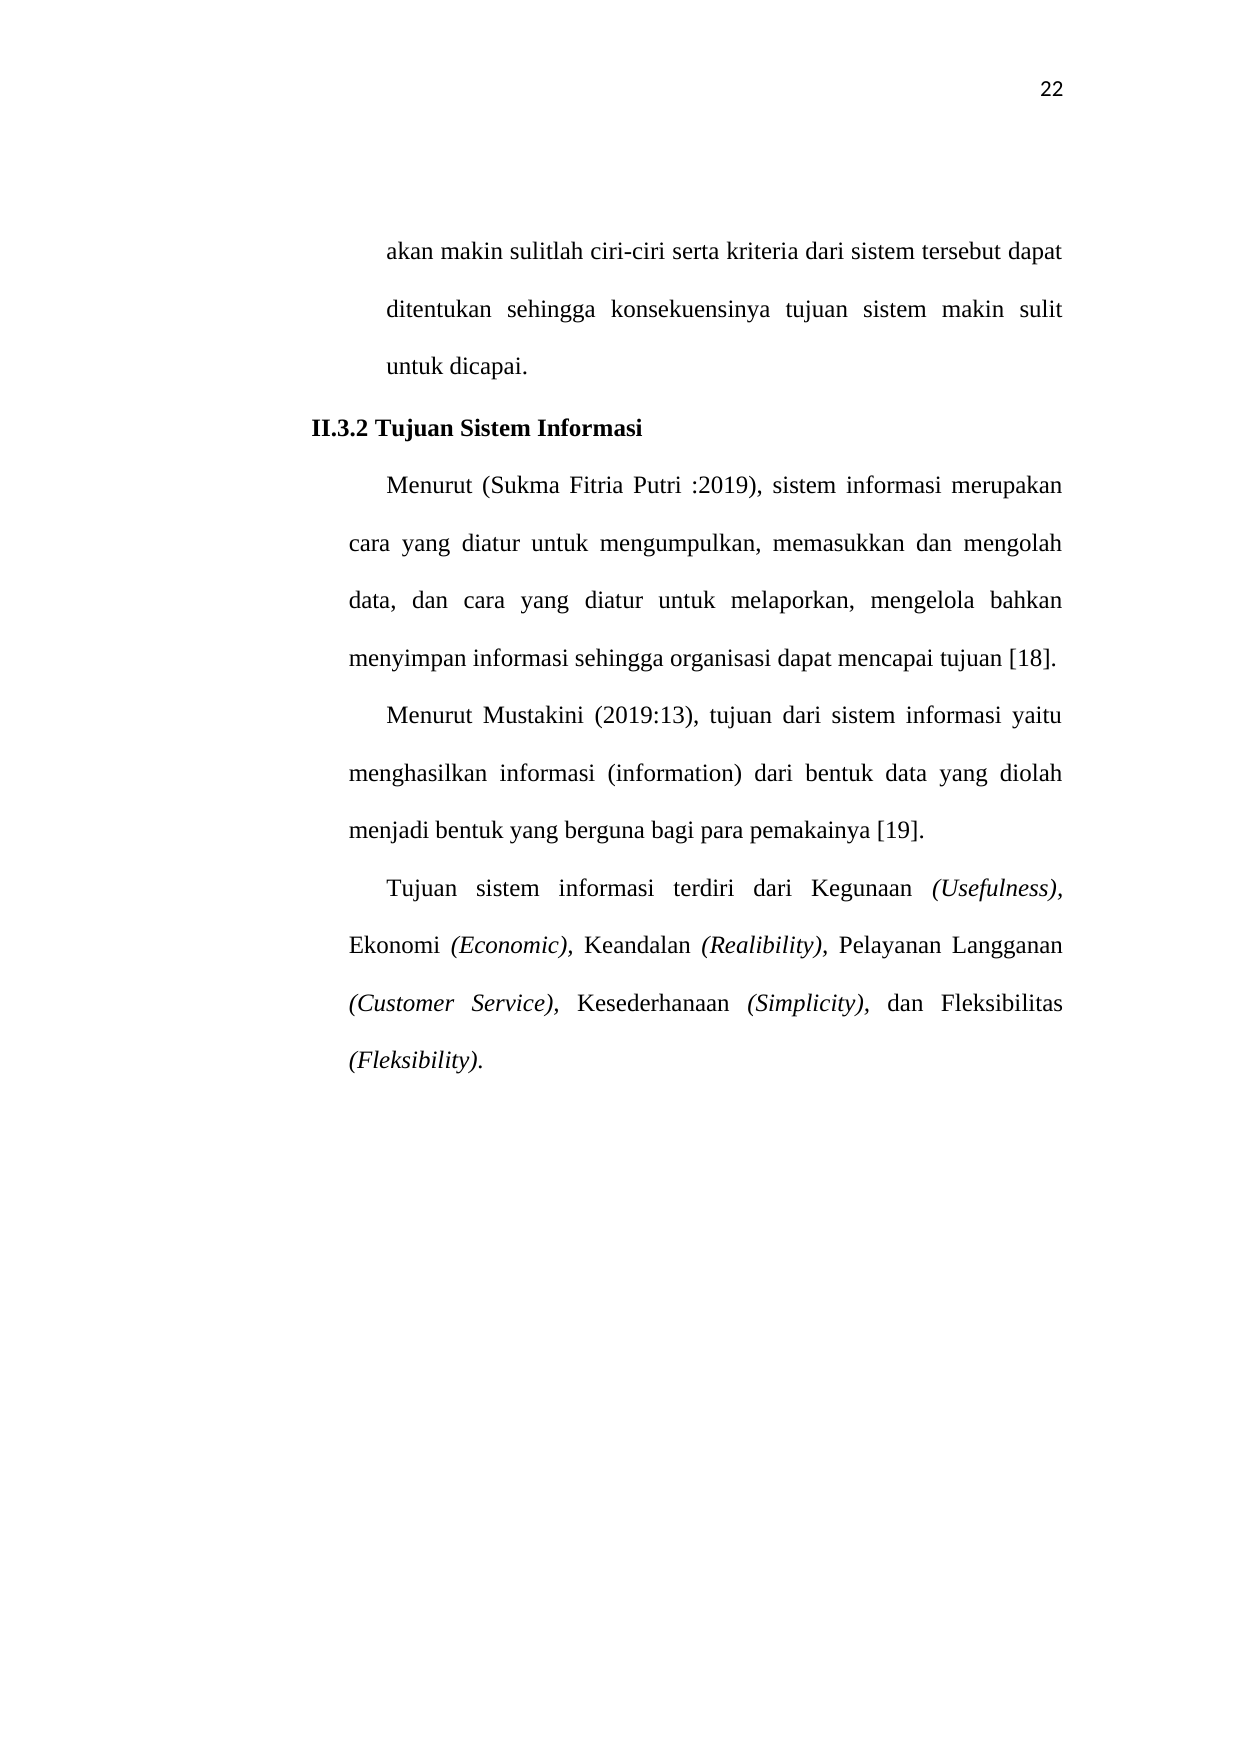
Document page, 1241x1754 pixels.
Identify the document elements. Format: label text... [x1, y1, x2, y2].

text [386, 236, 1063, 380]
text Tujuan sistem informasi terdiri dari Kegunaan (Usefulness), Ekonomi (Economic), Keandalan (Realibility), Pelayanan Langganan (Customer Service), Kesederhanaan (Simplicity), dan Fleksibilitas (Fleksibility). [348, 873, 1063, 1074]
subtitle Tujuan Sistem Informasi [311, 413, 1063, 442]
text Menurut Mustakini (2019:13), tujuan dari sistem informasi yaitu menghasilkan informasi (information) dari bentuk data yang diolah menjadi bentuk yang berguna bagi para pemakainya [19]. [348, 700, 1063, 844]
text Menurut (Sukma Fitria Putri :2019), sistem informasi merupakan cara yang diatur untuk mengumpulkan, memasukkan dan mengolah data, dan cara yang diatur untuk melaporkan, mengelola bahkan menyimpan informasi sehingga organisasi dapat mencapai tujuan [18]. [348, 470, 1063, 672]
